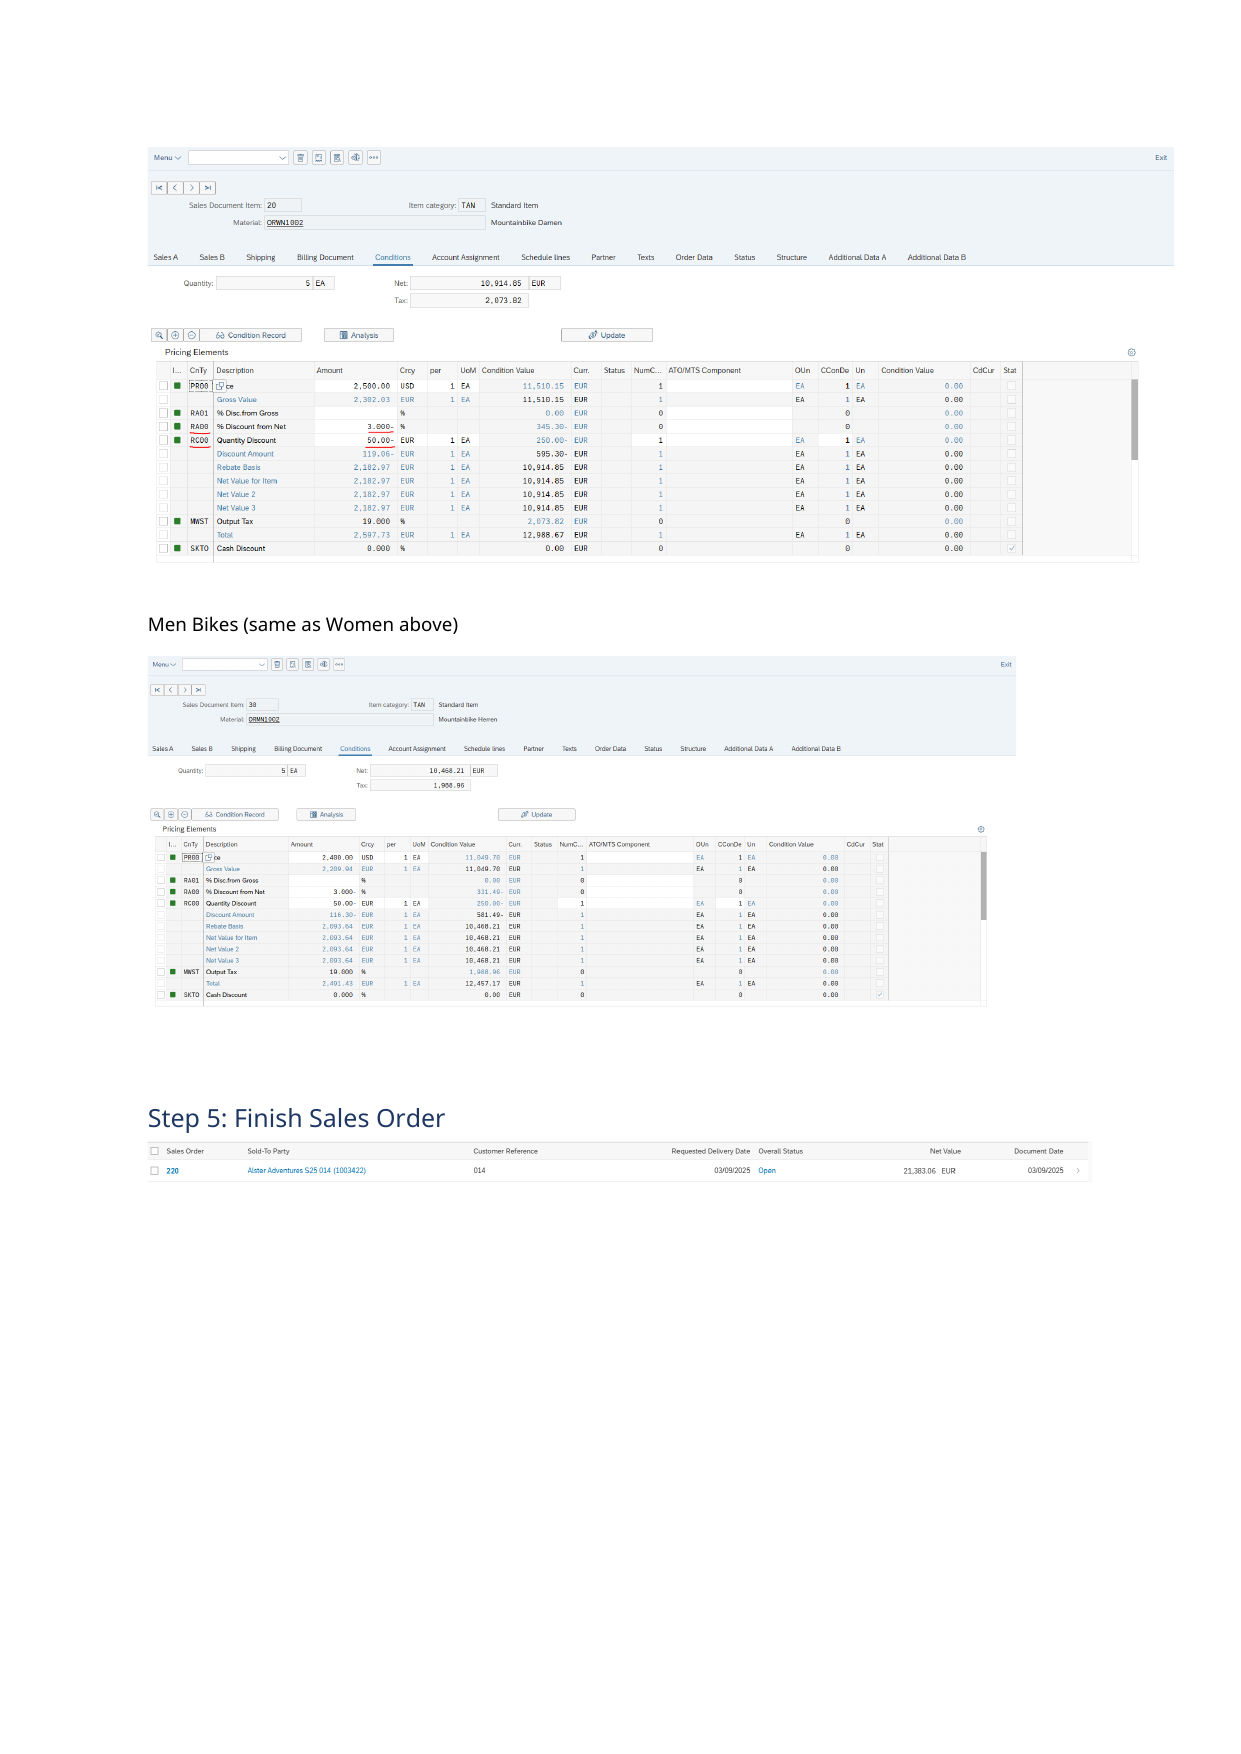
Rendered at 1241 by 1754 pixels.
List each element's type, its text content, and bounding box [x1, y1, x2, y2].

subtitle Step 5: Finish Sales Order [148, 1101, 1093, 1135]
picture [147, 147, 1174, 594]
picture [147, 656, 1017, 1038]
picture [147, 1141, 1093, 1183]
text Men Bikes (same as Women above) [148, 612, 1093, 637]
